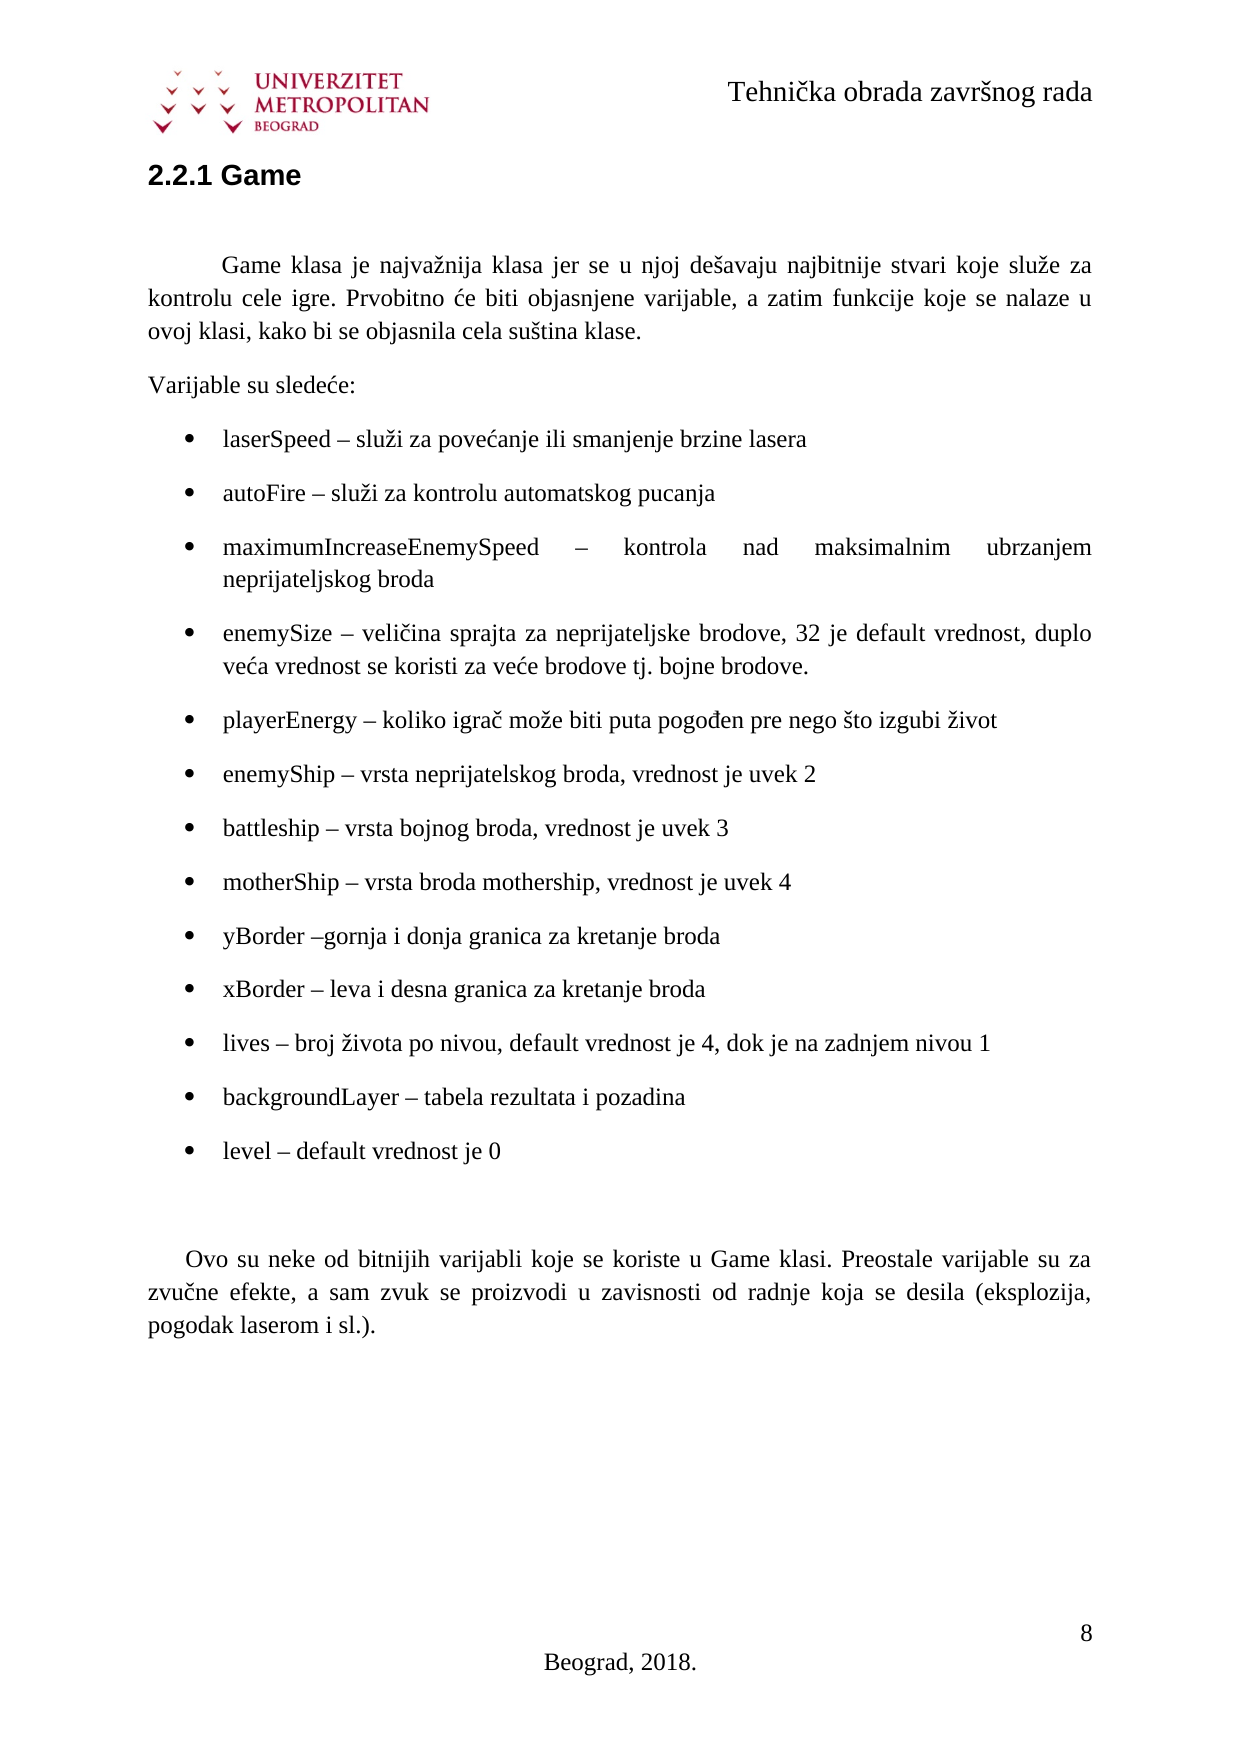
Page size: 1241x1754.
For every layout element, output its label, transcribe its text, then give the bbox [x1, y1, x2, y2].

list yBorder –gornja i donja granica za kretanje broda [185, 921, 1093, 949]
text Game klasa je najvažnija klasa jer se u njoj dešavaju najbitnije stvari koje služe za kontrolu cele igre. Prvobitno će biti objasnjene varijable, a zatim funkcije koje se nalaze u ovoj klasi, kako bi se objasnila cela suština klase. [148, 250, 1093, 345]
list level – default vrednost je 0 [185, 1136, 1093, 1165]
list enemySize – veličina sprajta za neprijateljske brodove, 32 je default vrednost, duplo veća vrednost se koristi za veće brodove tj. bojne brodove. [185, 618, 1093, 680]
text Varijable su sledeće: [148, 370, 1093, 399]
list lives – broj života po nivou, default vrednost je 4, dok je na zadnjem nivou 1 [185, 1028, 1093, 1057]
list laserSpeed – služi za povećanje ili smanjenje brzine lasera [185, 424, 1093, 453]
list enemyShip – vrsta neprijatelskog broda, vrednost je uvek 2 [185, 759, 1093, 788]
subtitle 2.2.1 Game [148, 158, 1093, 191]
list motherShip – vrsta broda mothership, vrednost je uvek 4 [185, 867, 1093, 896]
list xBorder – leva i desna granica za kretanje broda [185, 974, 1093, 1003]
list playerEnergy – koliko igrač može biti puta pogođen pre nego što izgubi život [185, 705, 1093, 734]
list autoFire – služi za kontrolu automatskog pucanja [185, 478, 1093, 506]
list backgroundLayer – tabela rezultata i pozadina [185, 1082, 1093, 1111]
list maximumIncreaseEnemySpeed – kontrola nad maksimalnim ubrzanjem neprijateljskog broda [185, 532, 1093, 593]
list battleship – vrsta bojnog broda, vrednost je uvek 3 [185, 813, 1093, 842]
picture [145, 60, 438, 146]
text Ovo su neke od bitnijih varijabli koje se koriste u Game klasi. Preostale varijable su za zvučne efekte, a sam zvuk se proizvodi u zavisnosti od radnje koja se desila (eksplozija, pogodak laserom i sl.). [148, 1244, 1093, 1339]
